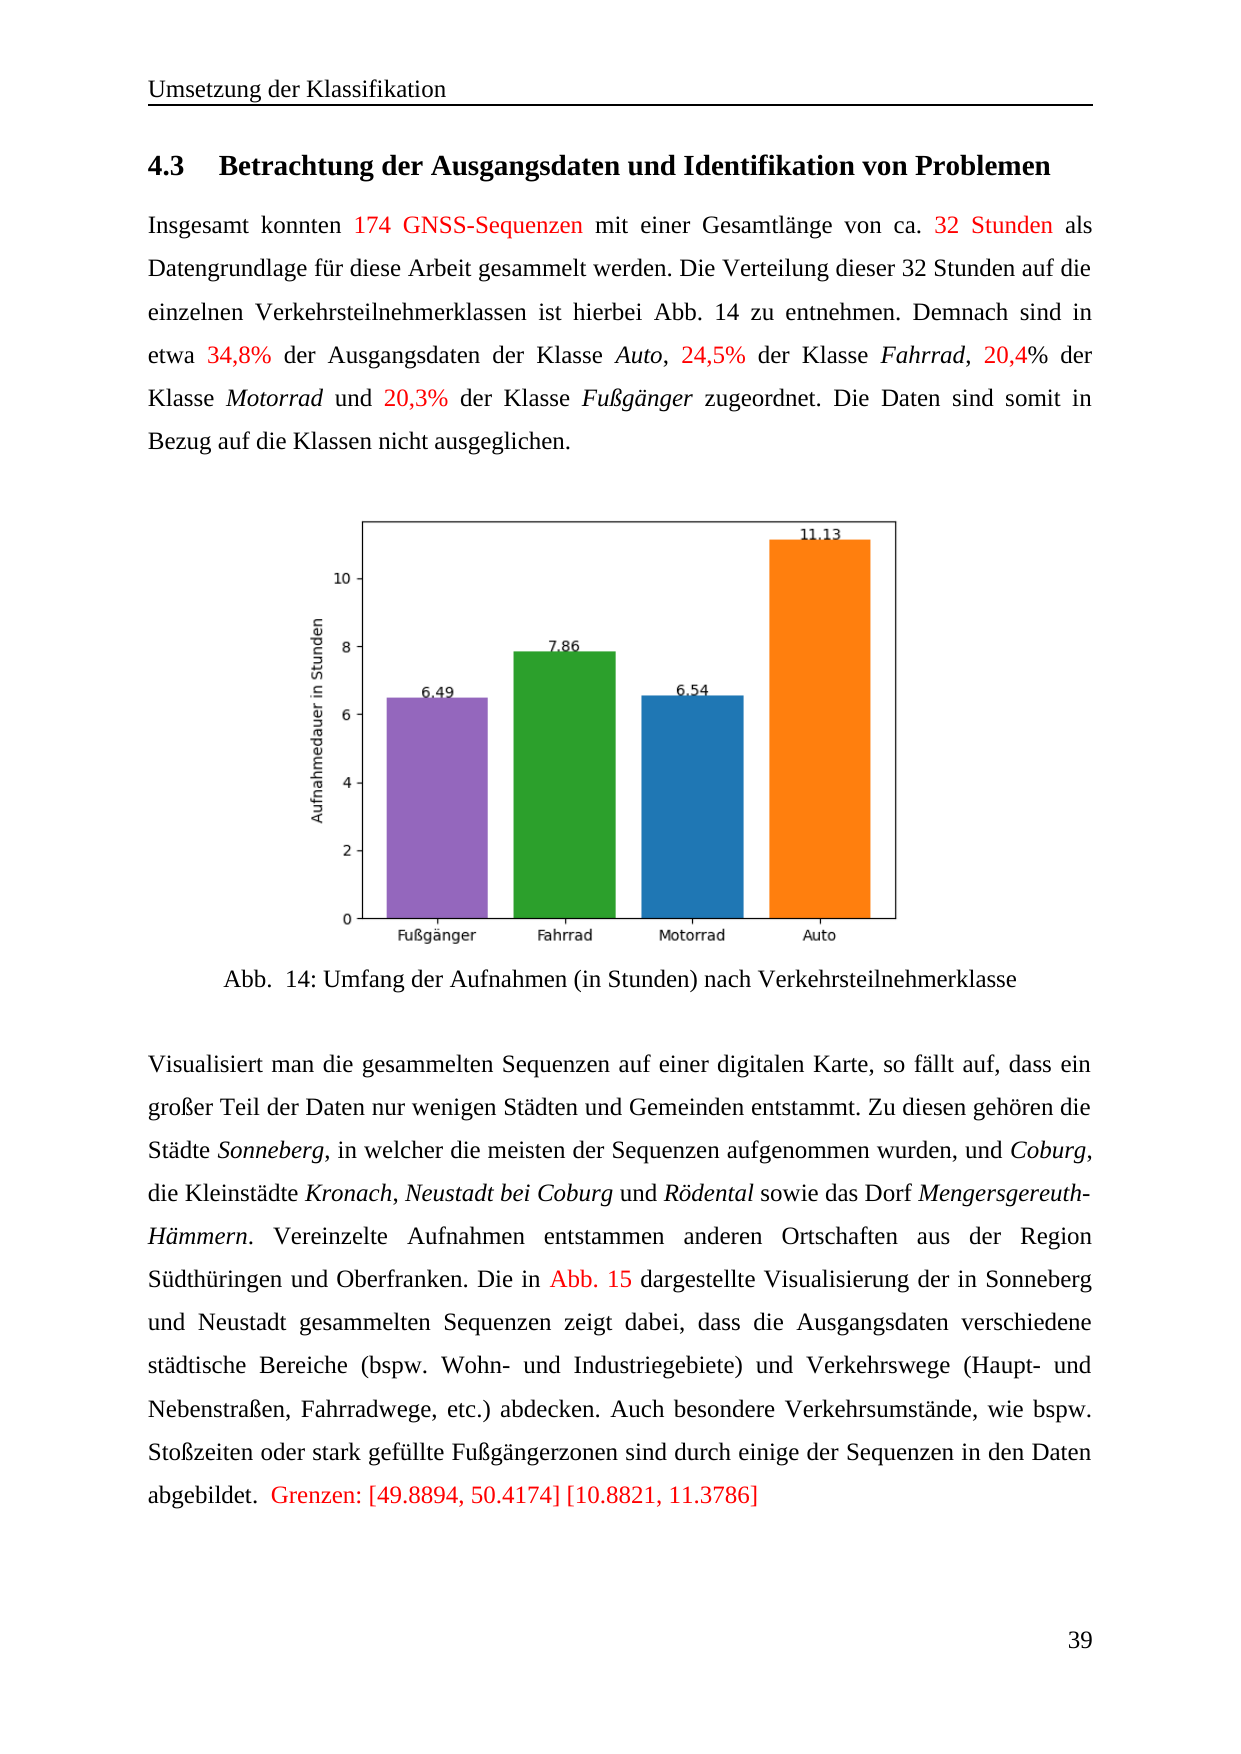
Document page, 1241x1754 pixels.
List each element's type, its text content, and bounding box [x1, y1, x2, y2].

text Insgesamt konnten 174 GNSS-Sequenzen mit einer Gesamtlänge von ca. 32 Stunden als Datengrundlage für diese Arbeit gesammelt werden. Die Verteilung dieser 32 Stunden auf die einzelnen Verkehrsteilnehmerklassen ist hierbei Abb. 14 zu entnehmen. Demnach sind in etwa 34,8% der Ausgangsdaten der Klasse Auto, 24,5% der Klasse Fahrrad, 20,4% der Klasse Motorrad und 20,3% der Klasse Fußgänger zugeordnet. Die Daten sind somit in Bezug auf die Klassen nicht ausgeglichen. [148, 210, 1093, 455]
text Visualisiert man die gesammelten Sequenzen auf einer digitalen Karte, so fällt auf, dass ein großer Teil der Daten nur wenigen Städten und Gemeinden entstammt. Zu diesen gehören die Städte Sonneberg, in welcher die meisten der Sequenzen aufgenommen wurden, und Coburg, die Kleinstädte Kronach, Neustadt bei Coburg und Rödental sowie das Dorf Mengersgereuth-Hämmern. Vereinzelte Aufnahmen entstammen anderen Ortschaften aus der Region Südthüringen und Oberfranken. Die in Abb. 15 dargestellte Visualisierung der in Sonneberg und Neustadt gesammelten Sequenzen zeigt dabei, dass die Ausgangsdaten verschiedene städtische Bereiche (bspw. Wohn- und Industriegebiete) und Verkehrswege (Haupt- und Nebenstraßen, Fahrradwege, etc.) abdecken. Auch besondere Verkehrsumstände, wie bspw. Stoßzeiten oder stark gefüllte Fußgängerzonen sind durch einige der Sequenzen in den Daten abgebildet. Grenzen: [49.8894, 50.4174] [10.8821, 11.3786] [148, 1049, 1093, 1509]
picture [277, 519, 964, 952]
subtitle Betrachtung der Ausgangsdaten und Identifikation von Problemen [148, 148, 1093, 181]
